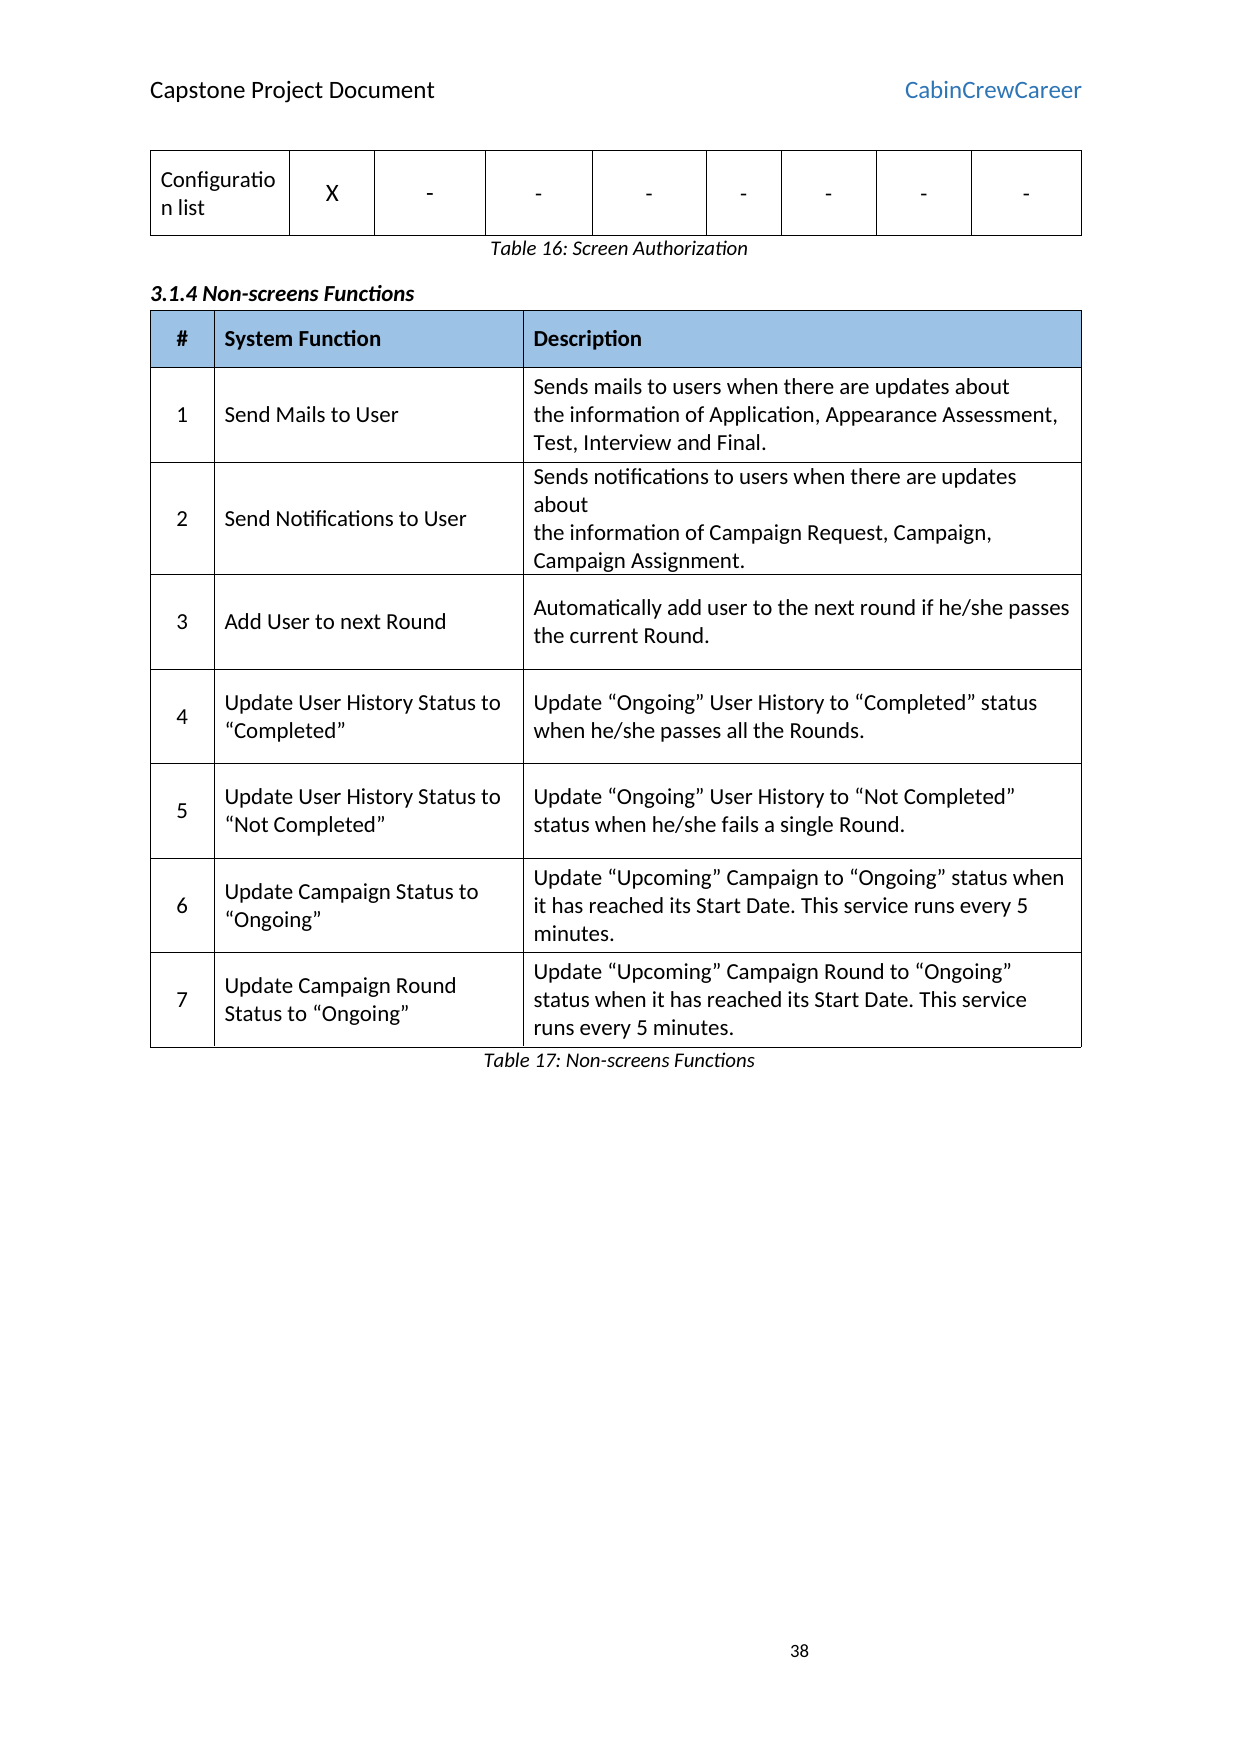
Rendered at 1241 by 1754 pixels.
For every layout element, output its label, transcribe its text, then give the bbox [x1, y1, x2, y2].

table_cell Automatically add user to the next round if he/she passes the current Round. [524, 575, 1081, 668]
table_header System Function [215, 311, 523, 367]
table_cell 7 [151, 953, 214, 1046]
text Table 16: Screen Authorization [150, 236, 1090, 261]
table_cell - [486, 151, 592, 235]
table_cell 1 [151, 368, 214, 461]
table_cell 5 [151, 764, 214, 857]
table_cell Update Campaign Round Status to “Ongoing” [215, 953, 523, 1046]
table_cell Update “Ongoing” User History to “Completed” status when he/she passes all the Rounds. [524, 670, 1081, 763]
table_cell - [593, 151, 706, 235]
table_cell Send Mails to User [215, 368, 523, 461]
subtitle 3.1.4 Non-screens Functions [150, 279, 1090, 308]
table_cell - [877, 151, 971, 235]
table_cell Update User History Status to “Completed” [215, 670, 523, 763]
table_cell Configuration list [151, 151, 289, 235]
table_cell - [782, 151, 876, 235]
table_header Description [524, 311, 1081, 367]
table_header # [151, 311, 214, 367]
table_cell 6 [151, 859, 214, 952]
table_cell Update “Upcoming” Campaign Round to “Ongoing” status when it has reached its Start Date. This service runs every 5 minutes. [524, 953, 1081, 1046]
table_cell 2 [151, 463, 214, 574]
table_cell 4 [151, 670, 214, 763]
table_cell Update “Ongoing” User History to “Not Completed” status when he/she fails a single Round. [524, 764, 1081, 857]
table_cell - [972, 151, 1081, 235]
table_cell - [375, 151, 485, 235]
table_cell Send Notifications to User [215, 463, 523, 574]
table_cell Update User History Status to “Not Completed” [215, 764, 523, 857]
table_cell Sends mails to users when there are updates about the information of Application, Appearance Assessment, Test, Interview and Final. [524, 368, 1081, 461]
table_cell Update Campaign Status to “Ongoing” [215, 859, 523, 952]
table_cell Update “Upcoming” Campaign to “Ongoing” status when it has reached its Start Date. This service runs every 5 minutes. [524, 859, 1081, 952]
table_cell Sends notifications to users when there are updates about the information of Campaign Request, Campaign, Campaign Assignment. [524, 463, 1081, 574]
table_cell - [707, 151, 781, 235]
text Table 17: Non-screens Functions [150, 1047, 1090, 1072]
table_cell 3 [151, 575, 214, 668]
table_cell Add User to next Round [215, 575, 523, 668]
table_cell X [290, 151, 374, 235]
